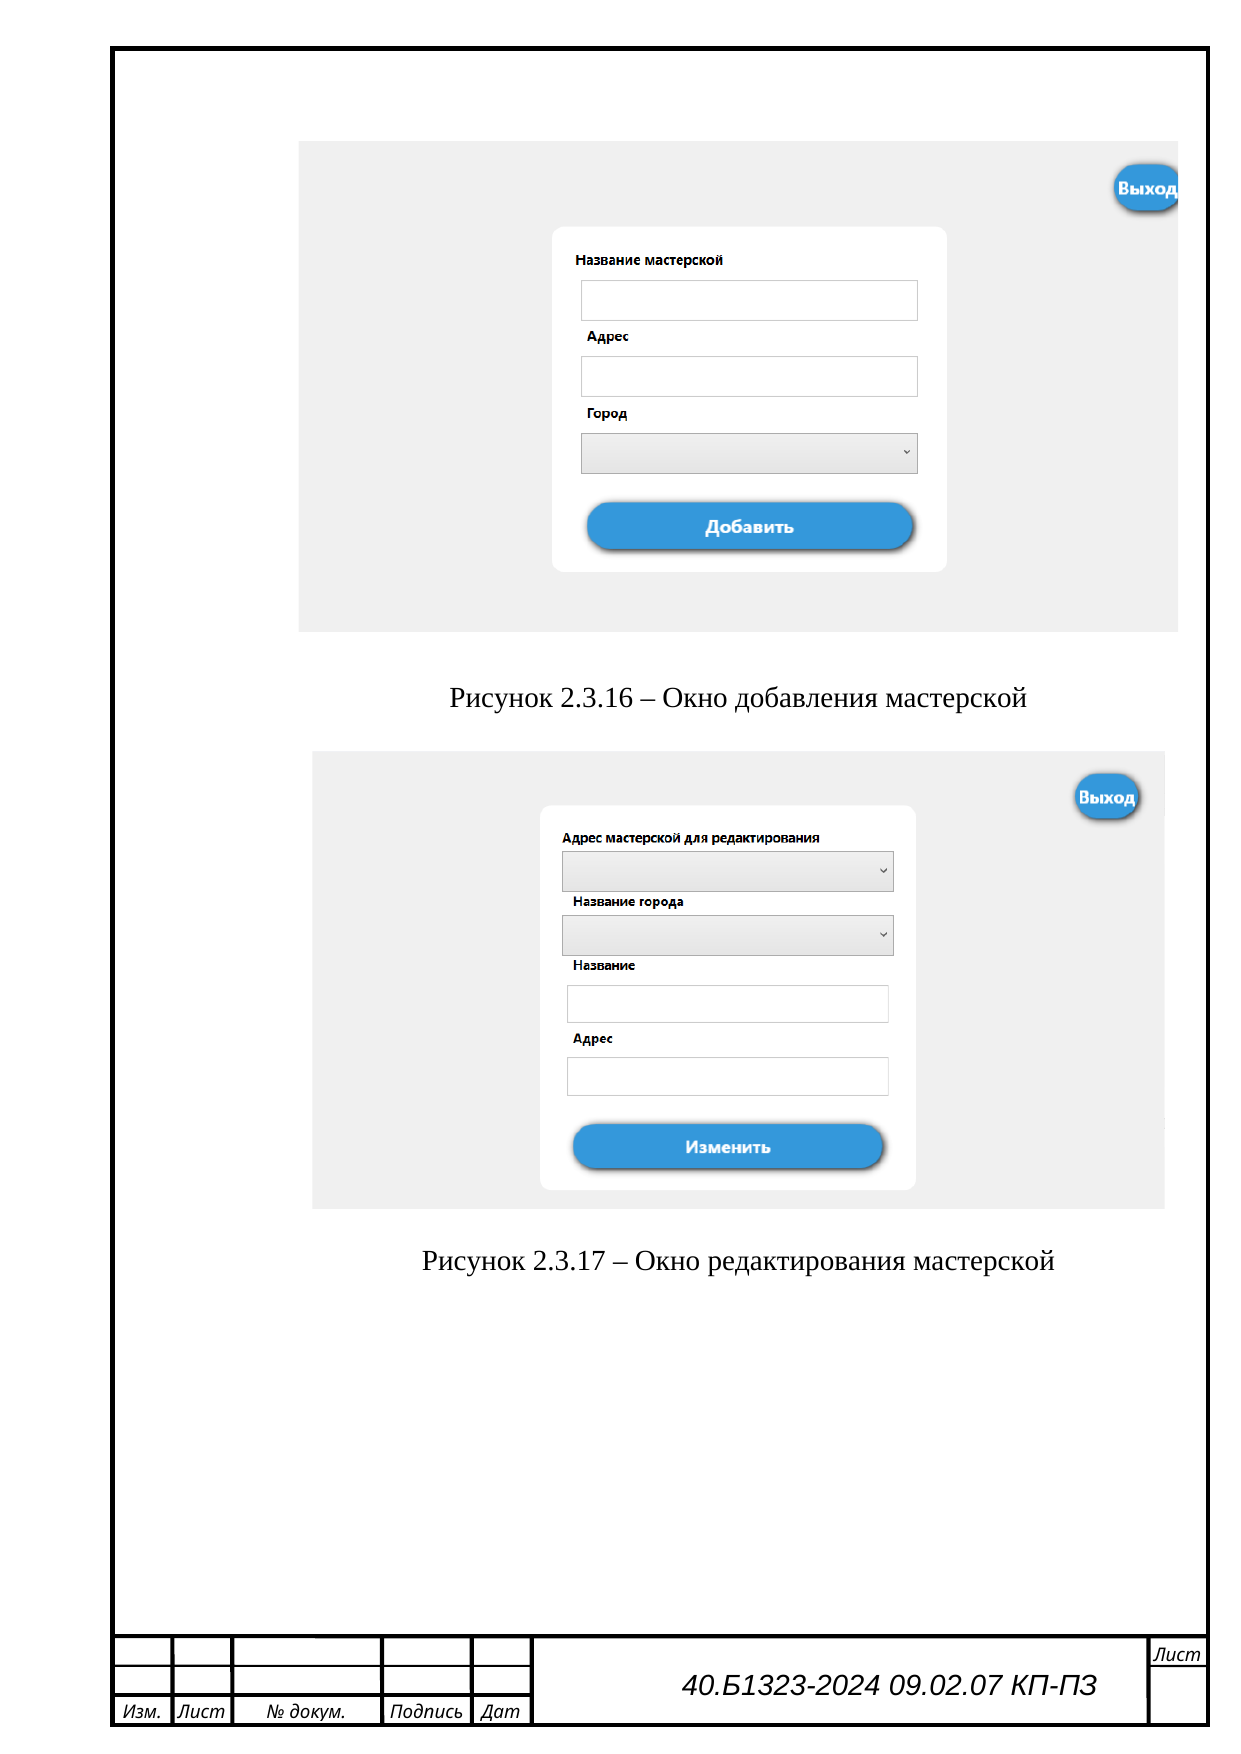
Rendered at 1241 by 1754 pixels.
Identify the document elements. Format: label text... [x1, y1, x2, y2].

picture [312, 751, 1165, 1209]
picture [298, 141, 1179, 632]
text Рисунок 2.3.16 – Окно добавления мастерской [236, 680, 1181, 714]
text Рисунок 2.3.17 – Окно редактирования мастерской [236, 1243, 1181, 1277]
